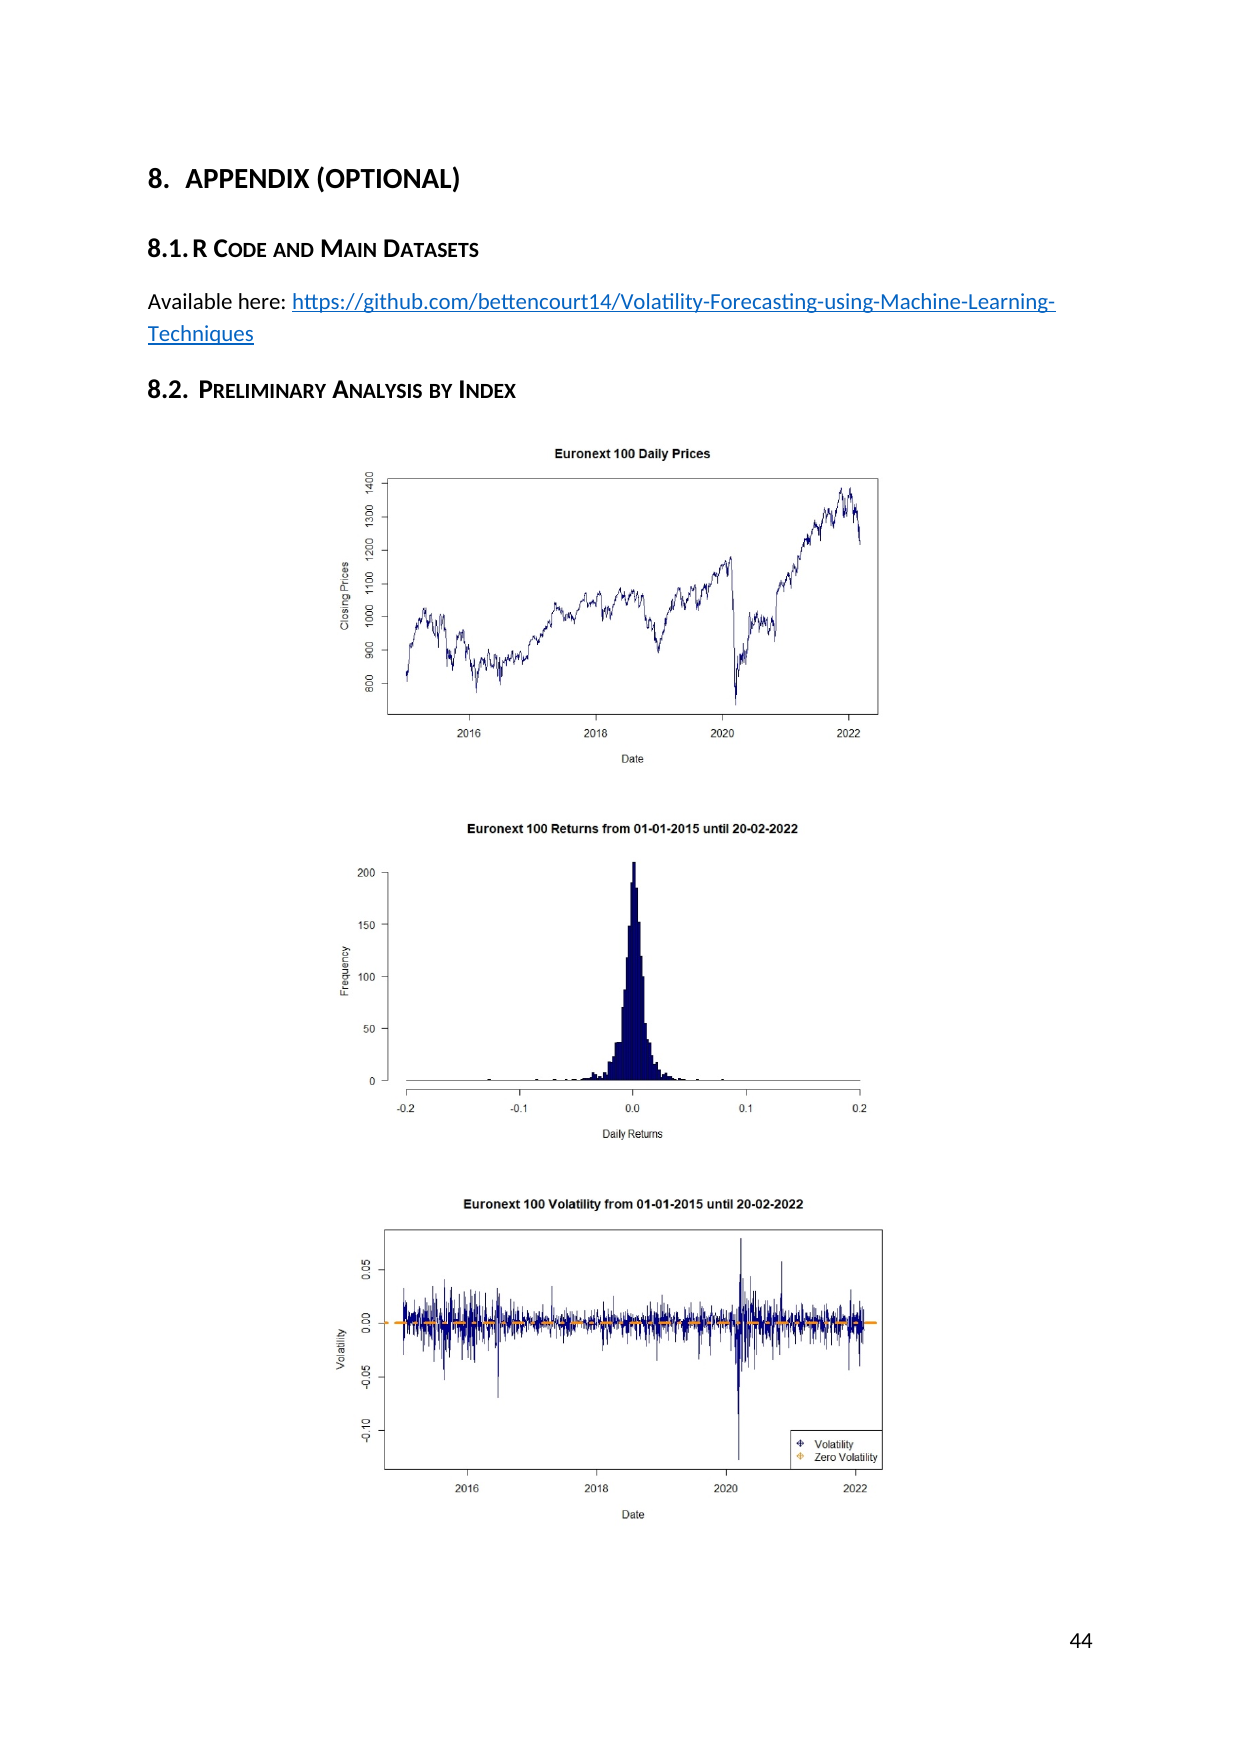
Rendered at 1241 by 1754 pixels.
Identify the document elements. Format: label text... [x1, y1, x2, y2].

subtitle R Code and Main Datasets [147, 231, 1092, 264]
picture [336, 427, 904, 778]
subtitle Appendix (optional) [148, 160, 1092, 196]
subtitle Preliminary Analysis by Index [147, 372, 1092, 405]
picture [332, 1178, 908, 1534]
picture [336, 802, 904, 1153]
text Available here: https://github.com/bettencourt14/Volatility-Forecasting-using-Machine-Learning-Techniques [148, 287, 1092, 347]
